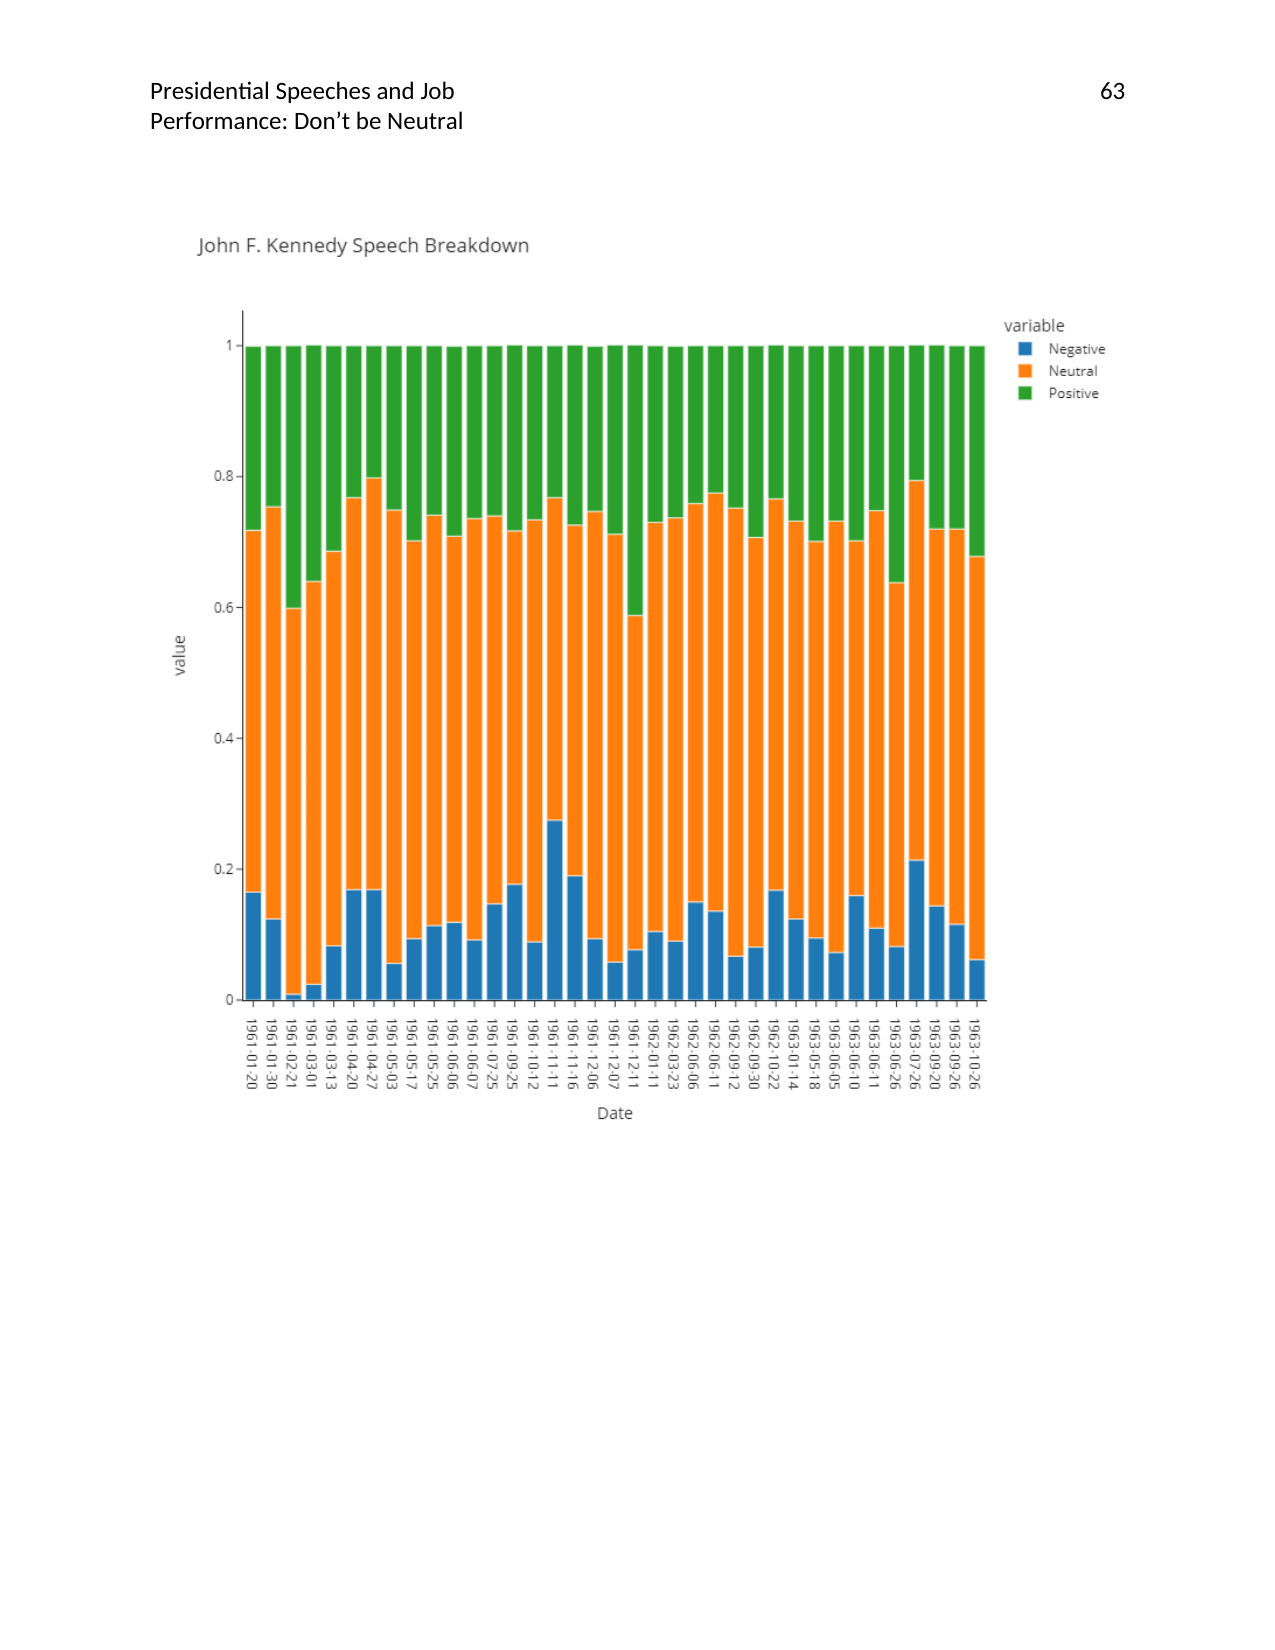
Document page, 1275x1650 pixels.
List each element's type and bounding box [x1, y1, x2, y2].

picture [150, 194, 1125, 1132]
